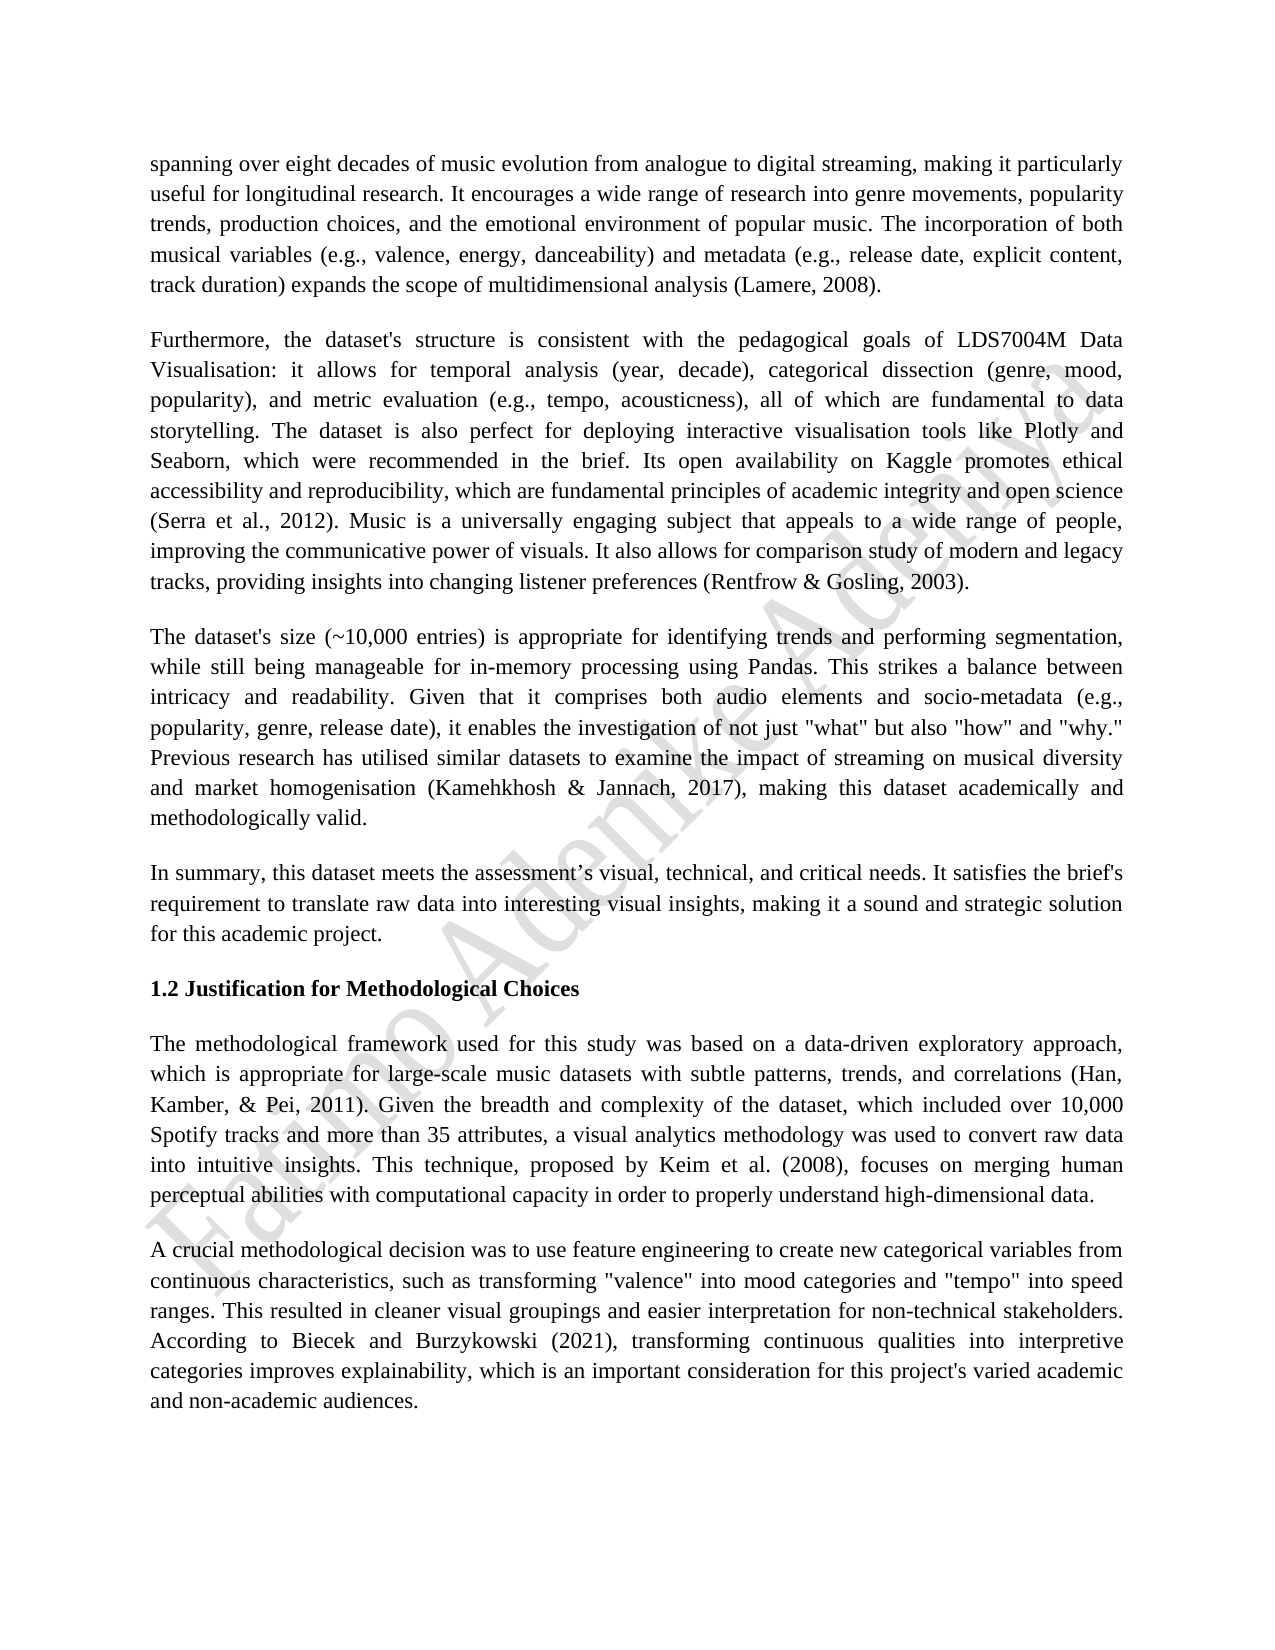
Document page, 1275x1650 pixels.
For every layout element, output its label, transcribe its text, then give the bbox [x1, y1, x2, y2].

text The methodological framework used for this study was based on a data-driven exploratory approach, which is appropriate for large-scale music datasets with subtle patterns, trends, and correlations (Han, Kamber, & Pei, 2011). Given the breadth and complexity of the dataset, which included over 10,000 Spotify tracks and more than 35 attributes, a visual analytics methodology was used to convert raw data into intuitive insights. This technique, proposed by Keim et al. (2008), focuses on merging human perceptual abilities with computational capacity in order to properly understand high-dimensional data. [150, 1030, 1125, 1208]
text A crucial methodological decision was to use feature engineering to create new categorical variables from continuous characteristics, such as transforming "valence" into mood categories and "tempo" into speed ranges. This resulted in cleaner visual groupings and easier interpretation for non-technical stakeholders. According to Biecek and Burzykowski (2021), transforming continuous qualities into interpretive categories improves explainability, which is an important consideration for this project's varied academic and non-academic audiences. [150, 1236, 1125, 1414]
text 1.2 Justification for Methodological Choices [150, 975, 1125, 1001]
text The dataset's size (~10,000 entries) is appropriate for identifying trends and performing segmentation, while still being manageable for in-memory processing using Pandas. This strikes a balance between intricacy and readability. Given that it comprises both audio elements and socio-metadata (e.g., popularity, genre, release date), it enables the investigation of not just "what" but also "how" and "why." Previous research has utilised similar datasets to examine the impact of streaming on musical diversity and market homogenisation (Kamehkhosh & Jannach, 2017), making this dataset academically and methodologically valid. [150, 623, 1125, 831]
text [150, 150, 1125, 297]
text In summary, this dataset meets the assessment’s visual, technical, and critical needs. It satisfies the brief's requirement to translate raw data into interesting visual insights, making it a sound and strategic solution for this academic project. [150, 859, 1125, 946]
text Furthermore, the dataset's structure is consistent with the pedagogical goals of LDS7004M Data Visualisation: it allows for temporal analysis (year, decade), categorical dissection (genre, mood, popularity), and metric evaluation (e.g., tempo, acousticness), all of which are fundamental to data storytelling. The dataset is also perfect for deploying interactive visualisation tools like Plotly and Seaborn, which were recommended in the brief. Its open availability on Kaggle promotes ethical accessibility and reproducibility, which are fundamental principles of academic integrity and open science (Serra et al., 2012). Music is a universally engaging subject that appeals to a wide range of people, improving the communicative power of visuals. It also allows for comparison study of modern and legacy tracks, providing insights into changing listener preferences (Rentfrow & Gosling, 2003). [150, 326, 1125, 594]
